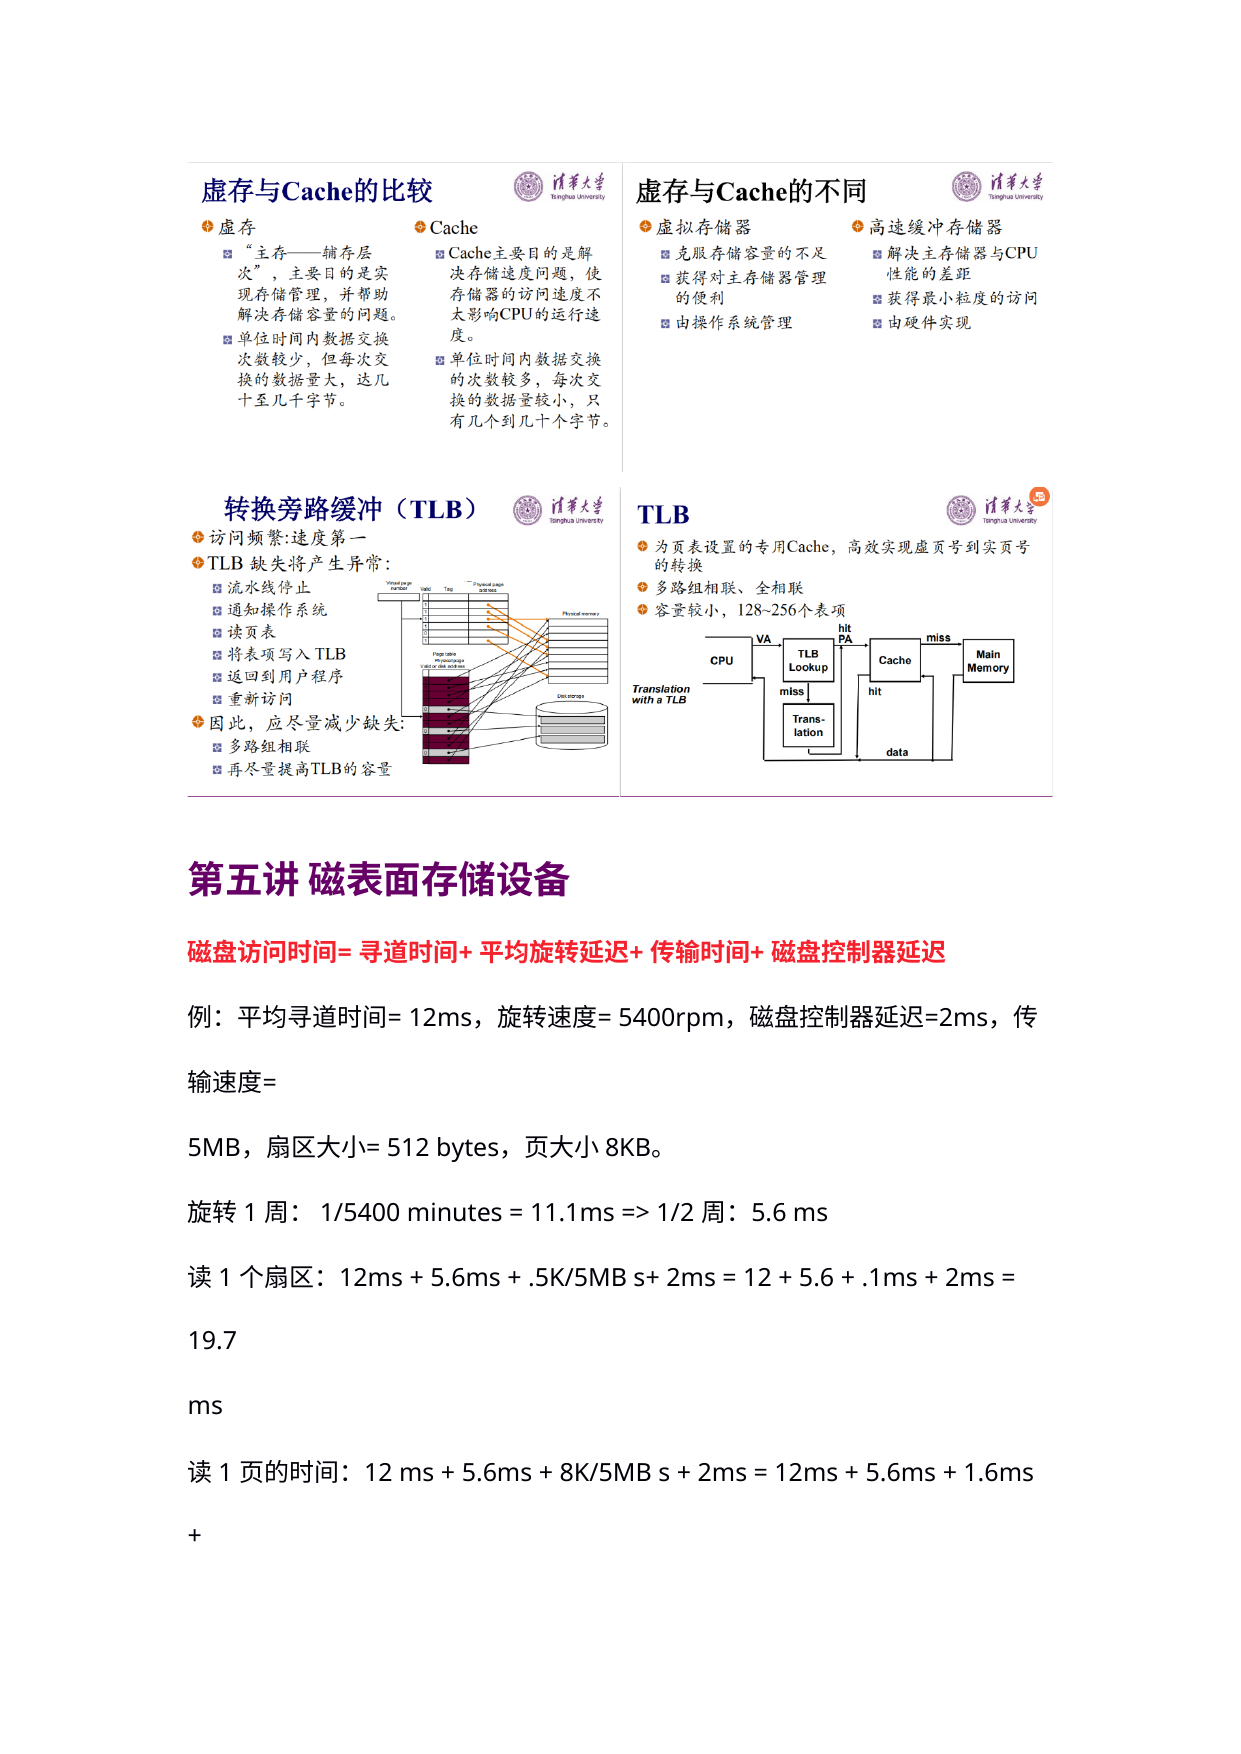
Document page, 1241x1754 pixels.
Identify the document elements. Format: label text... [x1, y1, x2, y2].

text 5MB，扇区大小= 512 bytes，页大小 8KB。 [187, 1113, 1053, 1178]
picture [187, 487, 1053, 797]
picture [187, 162, 1053, 472]
text 读 1 个扇区：12ms + 5.6ms + .5K/5MB s+ 2ms = 12 + 5.6 + .1ms + 2ms = 19.7 [187, 1243, 1053, 1373]
text 磁盘访问时间= 寻道时间+ 平均旋转延迟+ 传输时间+ 磁盘控制器延迟 [187, 918, 1053, 983]
text 例：平均寻道时间= 12ms，旋转速度= 5400rpm，磁盘控制器延迟=2ms，传输速度= [187, 983, 1053, 1113]
text 第五讲 磁表面存储设备 [187, 845, 1053, 910]
text ms [187, 1373, 1053, 1438]
text 读 1 页的时间：12 ms + 5.6ms + 8K/5MB s + 2ms = 12ms + 5.6ms + 1.6ms + [187, 1438, 1053, 1568]
text 旋转 1 周： 1/5400 minutes = 11.1ms => 1/2 周：5.6 ms [187, 1178, 1053, 1243]
